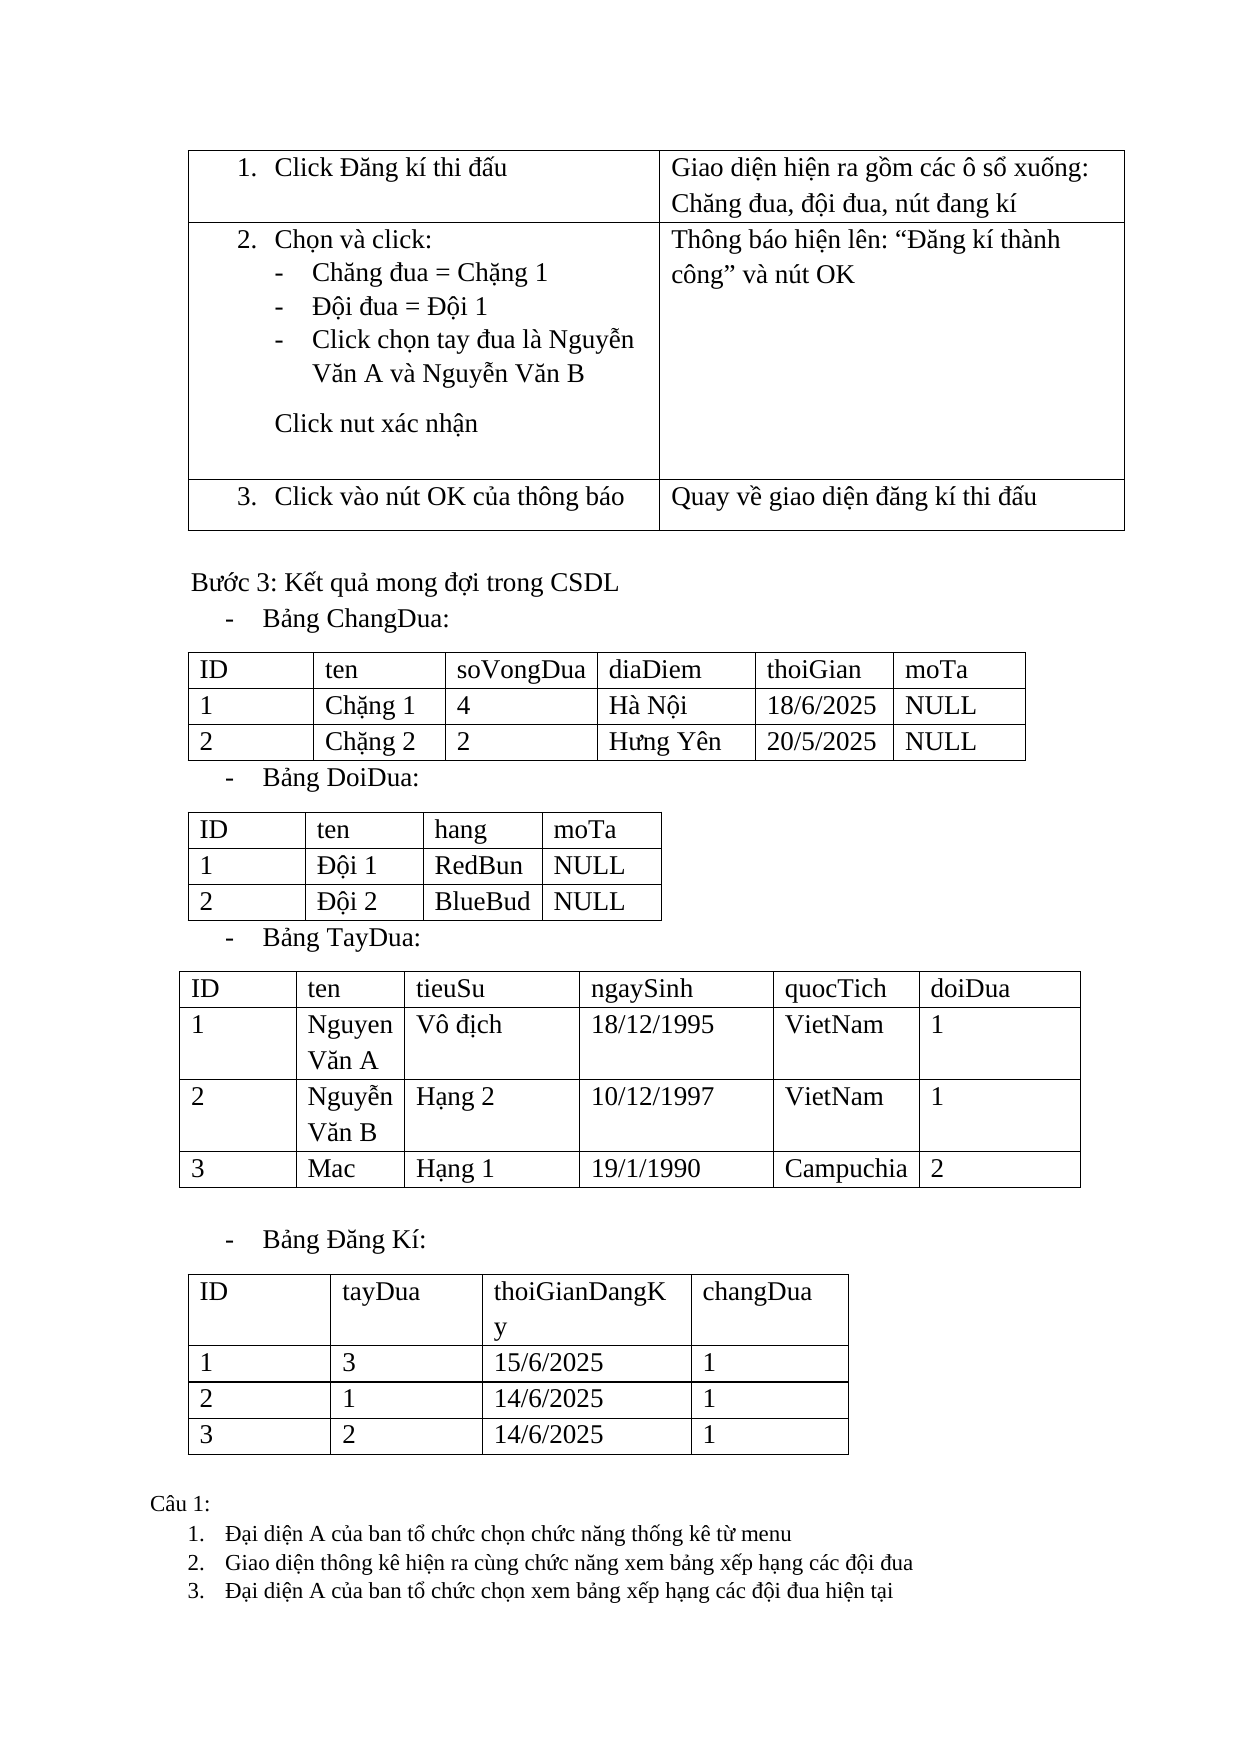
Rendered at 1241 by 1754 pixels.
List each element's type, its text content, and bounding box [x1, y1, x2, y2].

table_cell 1 [189, 849, 305, 884]
table_cell Đội 2 [306, 885, 423, 920]
list Bảng DoiDua: [225, 761, 1090, 793]
table_cell Đội 1 [306, 849, 423, 884]
table_cell VietNam [774, 1008, 919, 1079]
table_cell 2 [331, 1419, 482, 1453]
table_cell 19/1/1990 [580, 1152, 773, 1187]
text Câu 1: [150, 1490, 1090, 1517]
list Đại diện A của ban tổ chức chọn chức năng thống kê từ menu [187, 1521, 1090, 1547]
table_cell 1 [692, 1419, 848, 1453]
table_cell NULL [543, 849, 661, 884]
table_header thoiGian [756, 653, 893, 688]
table_header changDua [692, 1275, 848, 1345]
table_cell Hà Nội [598, 689, 755, 724]
table_cell Thông báo hiện lên: “Đăng kí thành công” và nút OK [660, 223, 1124, 479]
table_header ID [189, 813, 305, 848]
table_cell Quay về giao diện đăng kí thi đấu [660, 480, 1124, 529]
table_cell Hạng 2 [405, 1080, 579, 1151]
table_cell NULL [894, 689, 1025, 724]
table_header doiDua [920, 972, 1080, 1007]
table_cell 2 [920, 1152, 1080, 1187]
list Đại diện A của ban tổ chức chọn xem bảng xếp hạng các đội đua hiện tại [187, 1577, 1090, 1604]
table_cell Campuchia [774, 1152, 919, 1187]
table_header tayDua [331, 1275, 482, 1345]
table_cell 2 [446, 725, 597, 760]
table_cell 1 [920, 1080, 1080, 1151]
table_header moTa [543, 813, 661, 848]
list Bảng Đăng Kí: [225, 1223, 1090, 1254]
text Bước 3: Kết quả mong đợi trong CSDL [150, 566, 1090, 597]
table_cell NULL [543, 885, 661, 920]
table_cell 3 [189, 1419, 330, 1453]
table_header thoiGianDangKy [483, 1275, 691, 1345]
table_cell Chặng 2 [314, 725, 445, 760]
table_header ID [180, 972, 296, 1007]
table_cell 14/6/2025 [483, 1419, 691, 1453]
table_cell Chọn và click: Chăng đua = Chặng 1 Đội đua = Đội 1 Click chọn tay đua là Nguyễn Văn A và Nguyễn Văn B Click nut xác nhận [189, 223, 659, 479]
table_cell 2 [189, 1383, 330, 1417]
table_cell 1 [331, 1383, 482, 1417]
table_header diaDiem [598, 653, 755, 688]
table_cell 15/6/2025 [483, 1346, 691, 1381]
table_cell 2 [189, 725, 313, 760]
table_cell Click vào nút OK của thông báo [189, 480, 659, 529]
table_cell 1 [692, 1346, 848, 1381]
table_cell Vô địch [405, 1008, 579, 1079]
list Bảng ChangDua: [225, 602, 1090, 633]
table_header soVongDua [446, 653, 597, 688]
table_header ten [314, 653, 445, 688]
list Giao diện thông kê hiện ra cùng chức năng xem bảng xếp hạng các đội đua [187, 1549, 1090, 1575]
table_cell 4 [446, 689, 597, 724]
table_cell 1 [189, 1346, 330, 1381]
table_cell 3 [331, 1346, 482, 1381]
table_header ngaySinh [580, 972, 773, 1007]
table_cell 20/5/2025 [756, 725, 893, 760]
table_cell 1 [189, 689, 313, 724]
table_cell VietNam [774, 1080, 919, 1151]
table_cell 18/6/2025 [756, 689, 893, 724]
list Bảng TayDua: [225, 921, 1090, 952]
table_header quocTich [774, 972, 919, 1007]
table_cell Nguyễn Văn B [297, 1080, 404, 1151]
table_header ten [297, 972, 404, 1007]
table_cell 14/6/2025 [483, 1383, 691, 1417]
table_cell 3 [180, 1152, 296, 1187]
table_cell Click Đăng kí thi đấu [189, 151, 659, 222]
table_cell 10/12/1997 [580, 1080, 773, 1151]
table_cell RedBun [424, 849, 542, 884]
table_header hang [424, 813, 542, 848]
table_cell BlueBud [424, 885, 542, 920]
table_cell 2 [180, 1080, 296, 1151]
table_cell Chặng 1 [314, 689, 445, 724]
table_cell 1 [920, 1008, 1080, 1079]
table_cell Giao diện hiện ra gồm các ô sổ xuống: Chăng đua, đội đua, nút đang kí [660, 151, 1124, 222]
table_cell 1 [692, 1383, 848, 1417]
table_header moTa [894, 653, 1025, 688]
table_cell 2 [189, 885, 305, 920]
table_cell NULL [894, 725, 1025, 760]
table_cell Hưng Yên [598, 725, 755, 760]
table_cell Hạng 1 [405, 1152, 579, 1187]
table_header tieuSu [405, 972, 579, 1007]
table_header ten [306, 813, 423, 848]
table_header ID [189, 1275, 330, 1345]
table_cell 1 [180, 1008, 296, 1079]
table_cell 18/12/1995 [580, 1008, 773, 1079]
table_header ID [189, 653, 313, 688]
table_cell Nguyen Văn A [297, 1008, 404, 1079]
table_cell Mac [297, 1152, 404, 1187]
